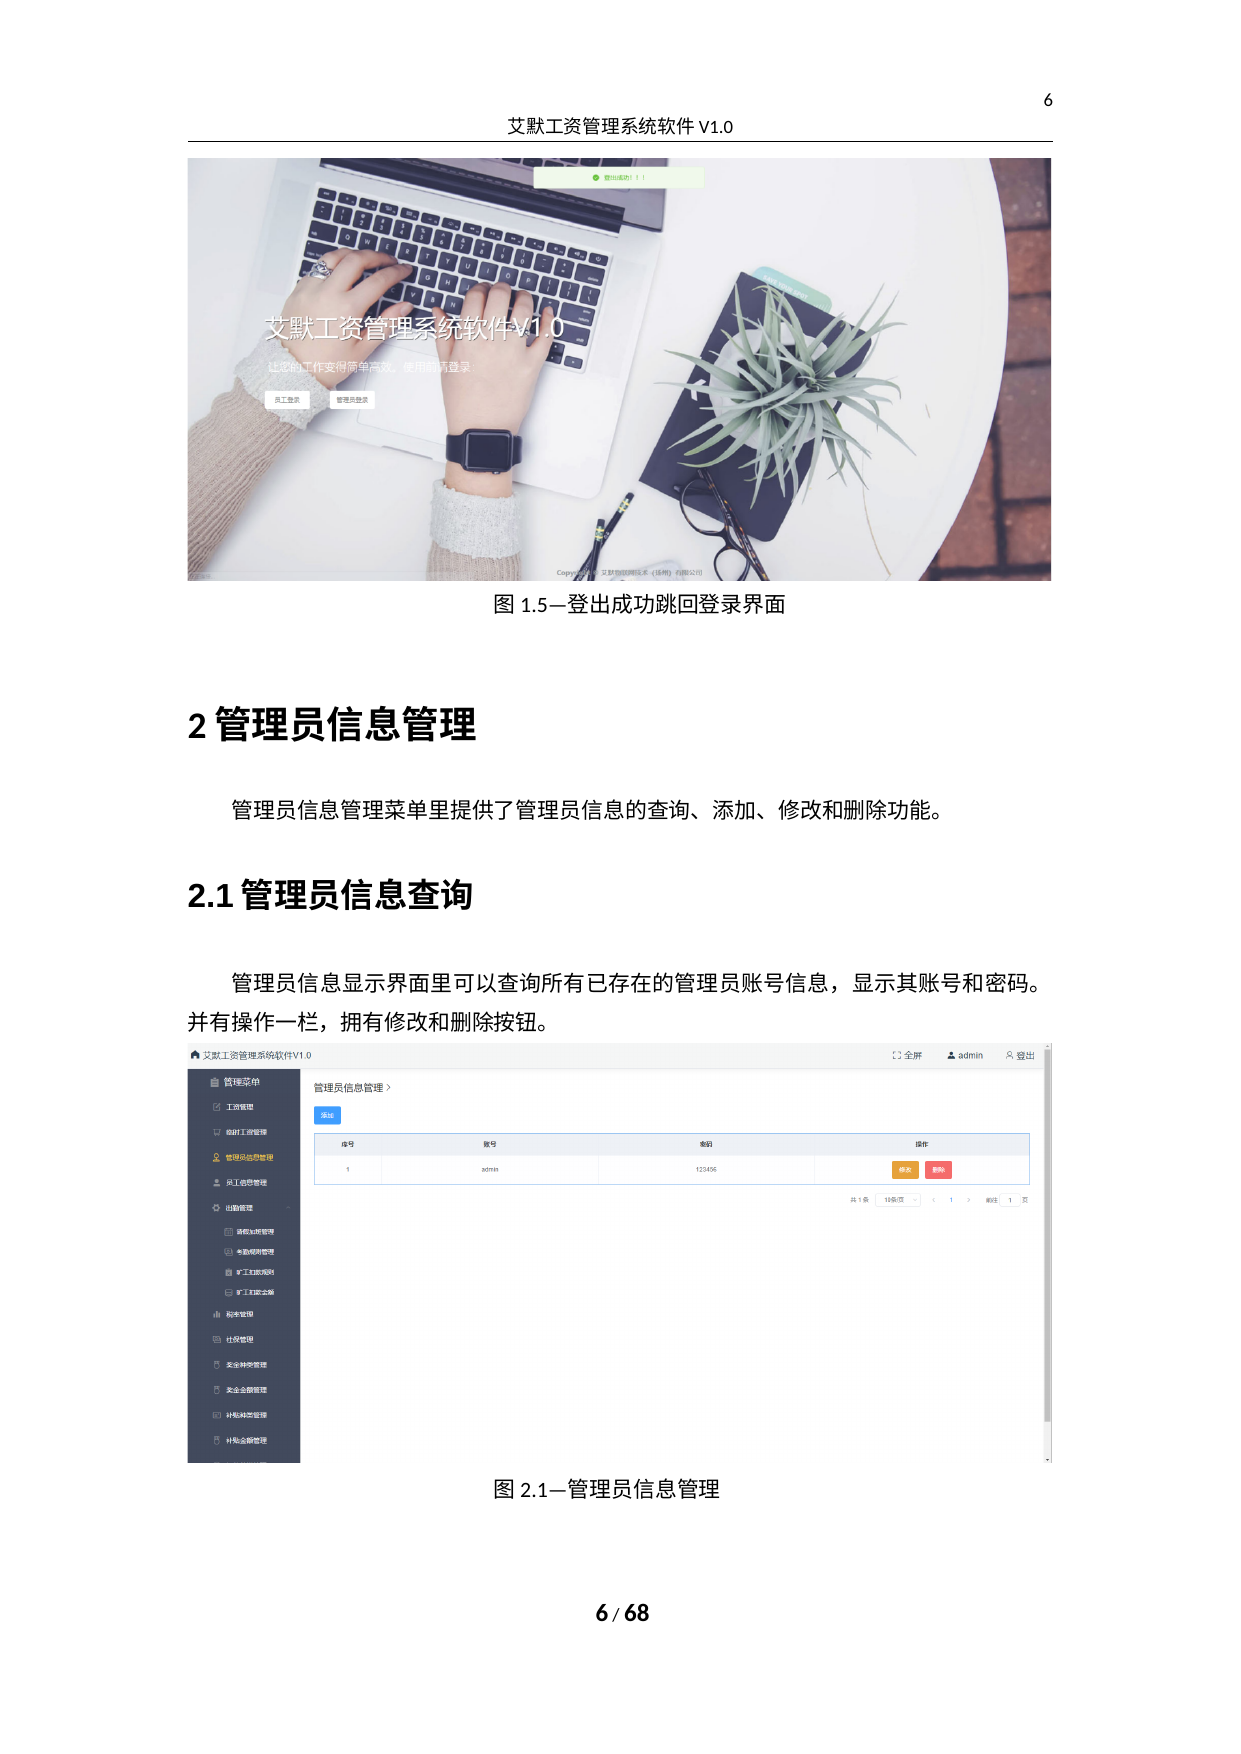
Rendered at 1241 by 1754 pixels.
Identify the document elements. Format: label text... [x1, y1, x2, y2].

text 管理员信息管理菜单里提供了管理员信息的查询、添加、修改和删除功能。 [187, 793, 1053, 825]
text 图2.1—管理员信息管理 [187, 1471, 1053, 1504]
picture [187, 1043, 1052, 1463]
subtitle 2管理员信息管理 [187, 690, 1053, 755]
text 管理员信息显示界面里可以查询所有已存在的管理员账号信息，显示其账号和密码。并有操作一栏，拥有修改和删除按钮。 [187, 966, 1053, 1037]
text 图1.5—登出成功跳回登录界面 [275, 586, 1053, 619]
subtitle 2.1管理员信息查询 [187, 861, 1053, 926]
picture [187, 158, 1052, 581]
